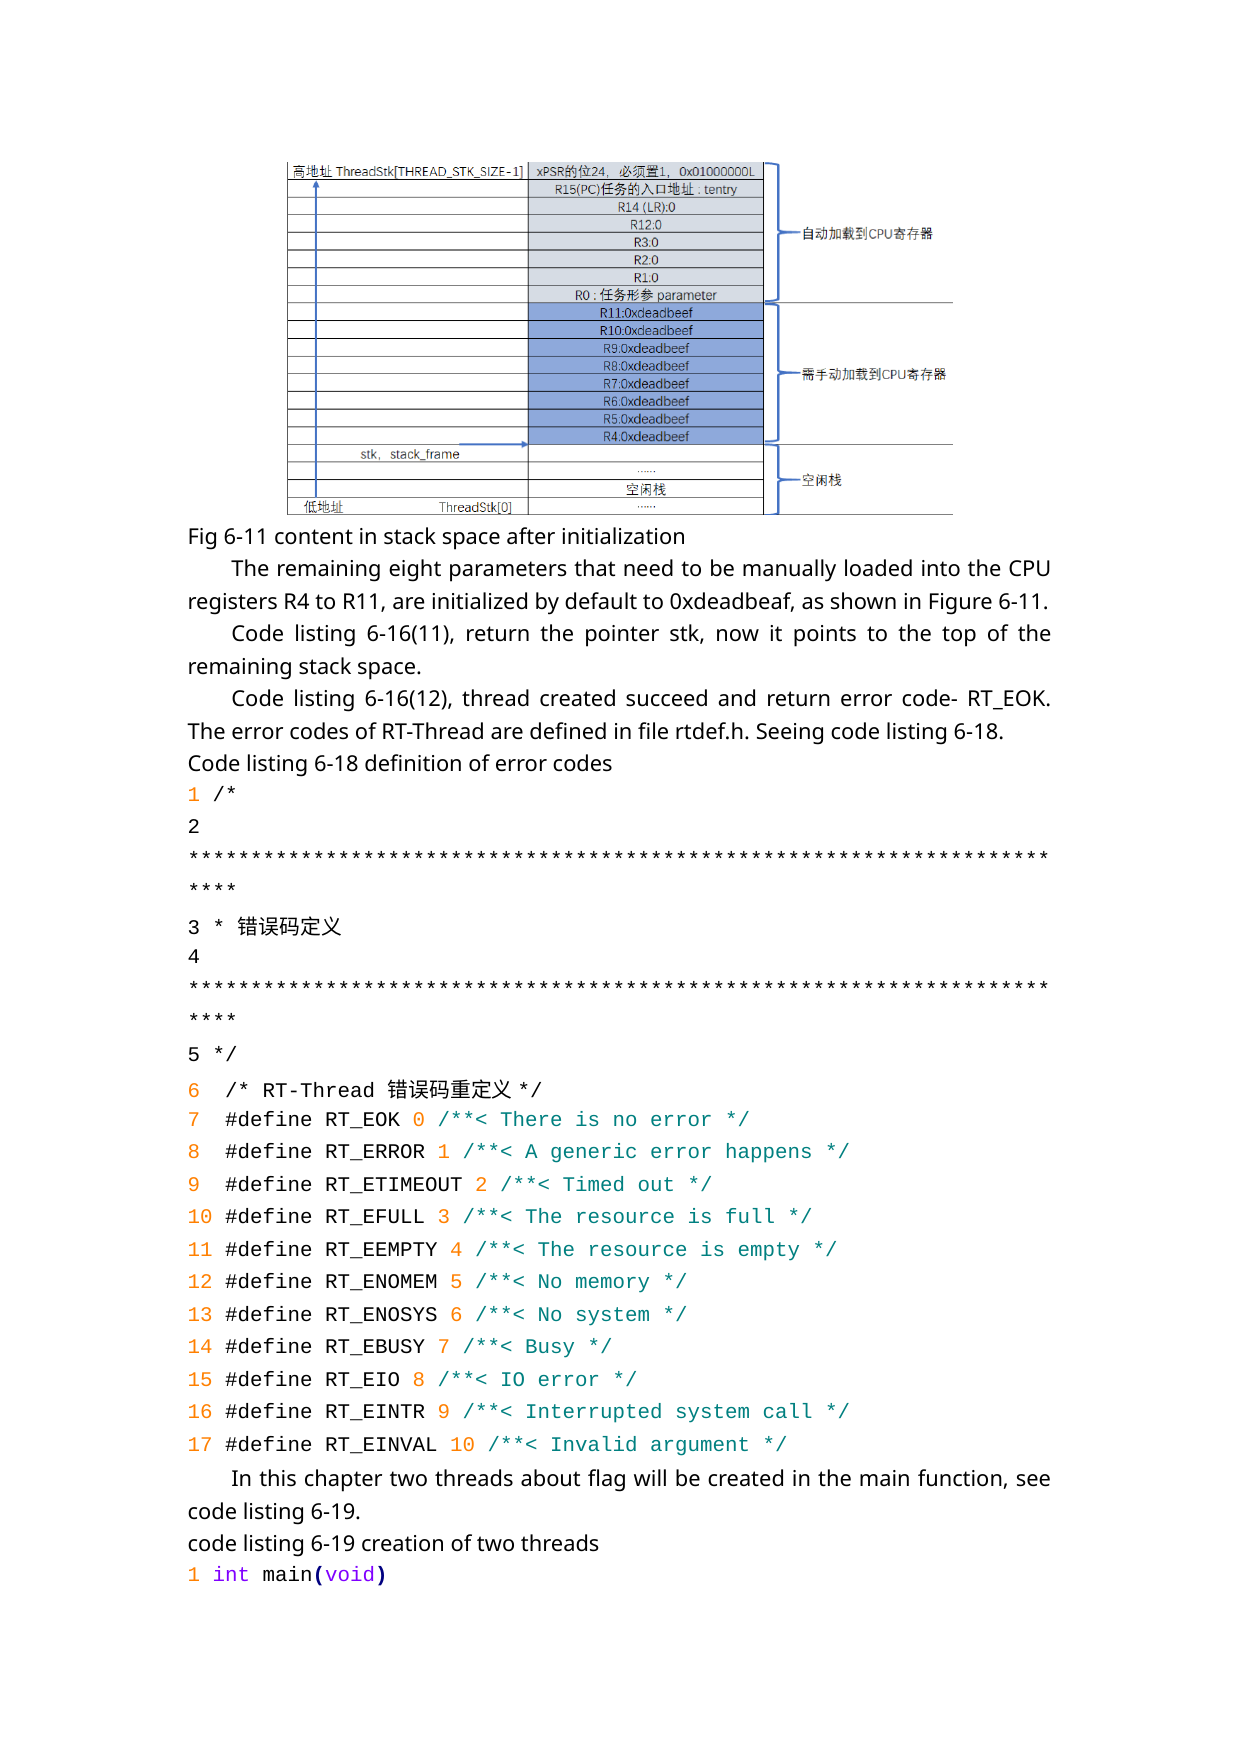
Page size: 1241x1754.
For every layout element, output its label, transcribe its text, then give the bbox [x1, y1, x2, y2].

text Code listing 6-18 definition of error codes [187, 747, 1053, 779]
text 14 #define RT_EBUSY 7 /**< Busy */ [187, 1332, 1053, 1364]
text 1 /* [187, 779, 1053, 812]
text 13 #define RT_ENOSYS 6 /**< No system */ [187, 1299, 1053, 1332]
text 12 #define RT_ENOMEM 5 /**< No memory */ [187, 1267, 1053, 1299]
text 4 ************************************************************************* [187, 942, 1053, 1039]
text The remaining eight parameters that need to be manually loaded into the CPU registers R4 to R11, are initialized by default to 0xdeadbeaf, as shown in Figure 6-11. [187, 552, 1053, 617]
text Code listing 6-16(11), return the pointer stk, now it points to the top of the remaining stack space. [187, 617, 1053, 682]
text 3 * 错误码定义 [187, 909, 1053, 942]
text 8 #define RT_ERROR 1 /**< A generic error happens */ [187, 1137, 1053, 1169]
text In this chapter two threads about flag will be created in the main function, see code listing 6-19. [187, 1462, 1053, 1527]
text 2 ************************************************************************* [187, 812, 1053, 909]
text 6 /* RT-Thread 错误码重定义 */ [187, 1072, 1053, 1104]
text 9 #define RT_ETIMEOUT 2 /**< Timed out */ [187, 1169, 1053, 1202]
text Fig 6-11 content in stack space after initialization [187, 519, 1053, 552]
text 1 int main(void) [187, 1559, 1053, 1592]
text 5 */ [187, 1039, 1053, 1072]
text 16 #define RT_EINTR 9 /**< Interrupted system call */ [187, 1397, 1053, 1429]
text 7 #define RT_EOK 0 /**< There is no error */ [187, 1104, 1053, 1137]
text 10 #define RT_EFULL 3 /**< The resource is full */ [187, 1202, 1053, 1234]
picture [287, 162, 953, 515]
text 17 #define RT_EINVAL 10 /**< Invalid argument */ [187, 1429, 1053, 1462]
text Code listing 6-16(12), thread created succeed and return error code- RT_EOK. The error codes of RT-Thread are defined in file rtdef.h. Seeing code listing 6-18. [187, 682, 1053, 747]
text 15 #define RT_EIO 8 /**< IO error */ [187, 1364, 1053, 1397]
text 11 #define RT_EEMPTY 4 /**< The resource is empty */ [187, 1234, 1053, 1267]
text code listing 6-19 creation of two threads [187, 1527, 1053, 1559]
